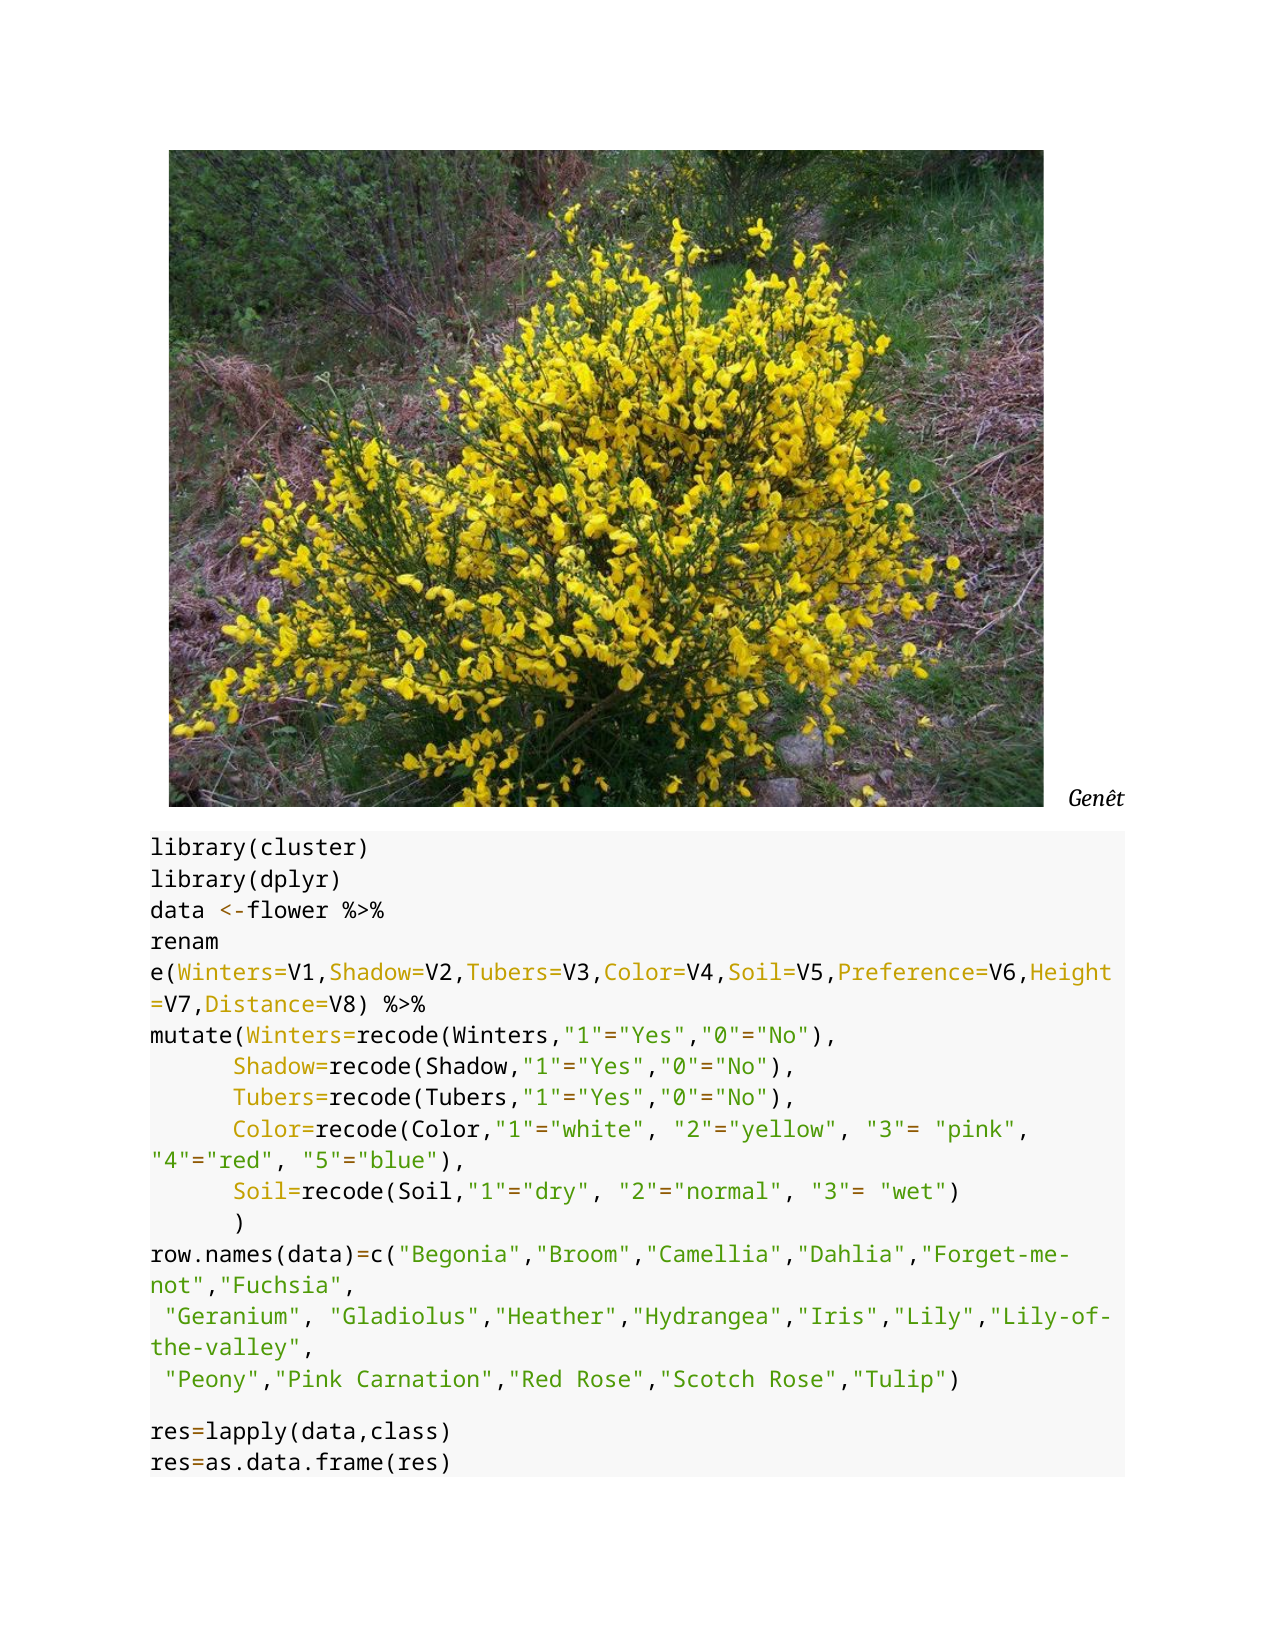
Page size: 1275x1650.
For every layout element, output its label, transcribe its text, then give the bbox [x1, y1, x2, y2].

text library(cluster) library(dplyr) data <-flower %>% rename(Winters=V1,Shadow=V2,Tubers=V3,Color=V4,Soil=V5,Preference=V6,Height=V7,Distance=V8) %>% mutate(Winters=recode(Winters,"1"="Yes","0"="No"), Shadow=recode(Shadow,"1"="Yes","0"="No"), Tubers=recode(Tubers,"1"="Yes","0"="No"), Color=recode(Color,"1"="white", "2"="yellow", "3"= "pink", "4"="red", "5"="blue"), Soil=recode(Soil,"1"="dry", "2"="normal", "3"= "wet") ) row.names(data)=c("Begonia","Broom","Camellia","Dahlia","Forget-me-not","Fuchsia", "Geranium", "Gladiolus","Heather","Hydrangea","Iris","Lily","Lily-of-the-valley", "Peony","Pink Carnation","Red Rose","Scotch Rose","Tulip") [150, 831, 1125, 1394]
text res=lapply(data,class) res=as.data.frame(res) res[1,] %>% knitr::kable() [150, 1414, 1125, 1477]
picture [168, 150, 1044, 807]
